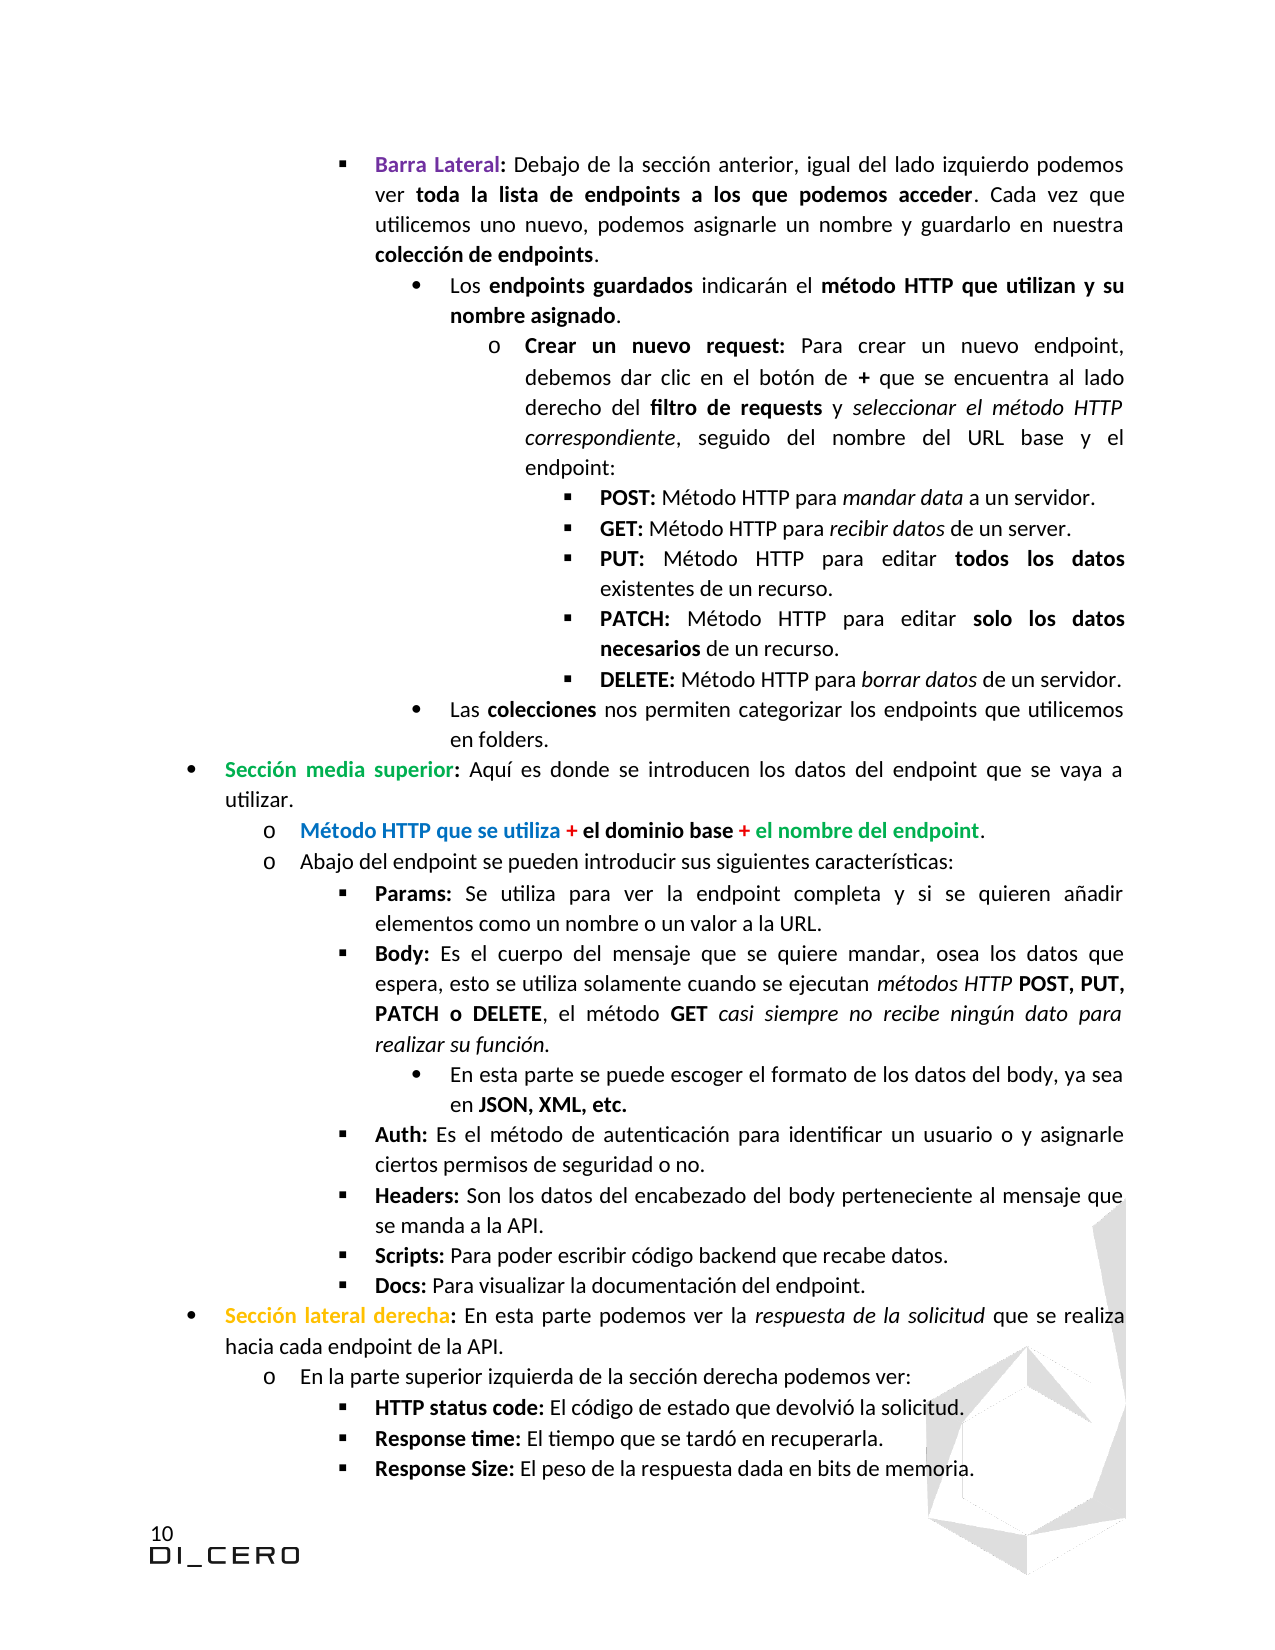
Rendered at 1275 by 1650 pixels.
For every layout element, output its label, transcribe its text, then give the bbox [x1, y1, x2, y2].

list Sección media superior: Aquí es donde se introducen los datos del endpoint que se vaya a utilizar. [187, 755, 1125, 813]
list En esta parte se puede escoger el formato de los datos del body, ya sea en JSON, XML, etc. [412, 1060, 1125, 1118]
list Método HTTP que se utiliza + el dominio base + el nombre del endpoint. [262, 816, 1125, 845]
list Las colecciones nos permiten categorizar los endpoints que utilicemos en folders. [412, 695, 1125, 753]
list PUT: Método HTTP para editar todos los datos existentes de un recurso. [562, 544, 1125, 602]
list Response time: El tiempo que se tardó en recuperarla. [337, 1424, 1125, 1452]
picture [925, 1198, 1126, 1575]
list PATCH: Método HTTP para editar solo los datos necesarios de un recurso. [562, 604, 1125, 662]
list Body: Es el cuerpo del mensaje que se quiere mandar, osea los datos que espera, esto se utiliza solamente cuando se ejecutan métodos HTTP POST, PUT, PATCH o DELETE, el método GET casi siempre no recibe ningún dato para realizar su función. [337, 939, 1125, 1058]
list Auth: Es el método de autenticación para identificar un usuario o y asignarle ciertos permisos de seguridad o no. [337, 1120, 1125, 1178]
list Headers: Son los datos del encabezado del body perteneciente al mensaje que se manda a la API. [337, 1181, 1125, 1239]
list POST: Método HTTP para mandar data a un servidor. [562, 483, 1125, 511]
list GET: Método HTTP para recibir datos de un server. [562, 514, 1125, 542]
list En la parte superior izquierda de la sección derecha podemos ver: [262, 1362, 1125, 1391]
list Sección lateral derecha: En esta parte podemos ver la respuesta de la solicitud que se realiza hacia cada endpoint de la API. [187, 1302, 1125, 1360]
list Scripts: Para poder escribir código backend que recabe datos. [337, 1241, 1125, 1269]
list Response Size: El peso de la respuesta dada en bits de memoria. [337, 1454, 1125, 1482]
list Abajo del endpoint se pueden introducir sus siguientes características: [262, 847, 1125, 876]
list Params: Se utiliza para ver la endpoint completa y si se quieren añadir elementos como un nombre o un valor a la URL. [337, 879, 1125, 937]
list DELETE: Método HTTP para borrar datos de un servidor. [562, 665, 1125, 693]
list Docs: Para visualizar la documentación del endpoint. [337, 1271, 1125, 1299]
list Los endpoints guardados indicarán el método HTTP que utilizan y su nombre asignado. [412, 271, 1125, 329]
picture [150, 1547, 299, 1567]
list Crear un nuevo request: Para crear un nuevo endpoint, debemos dar clic en el botón de + que se encuentra al lado derecho del filtro de requests y seleccionar el método HTTP correspondiente, seguido del nombre del URL base y el endpoint: [487, 331, 1125, 481]
list Barra Lateral: Debajo de la sección anterior, igual del lado izquierdo podemos ver toda la lista de endpoints a los que podemos acceder. Cada vez que utilicemos uno nuevo, podemos asignarle un nombre y guardarlo en nuestra colección de endpoints. [337, 150, 1125, 269]
list HTTP status code: El código de estado que devolvió la solicitud. [337, 1393, 1125, 1421]
